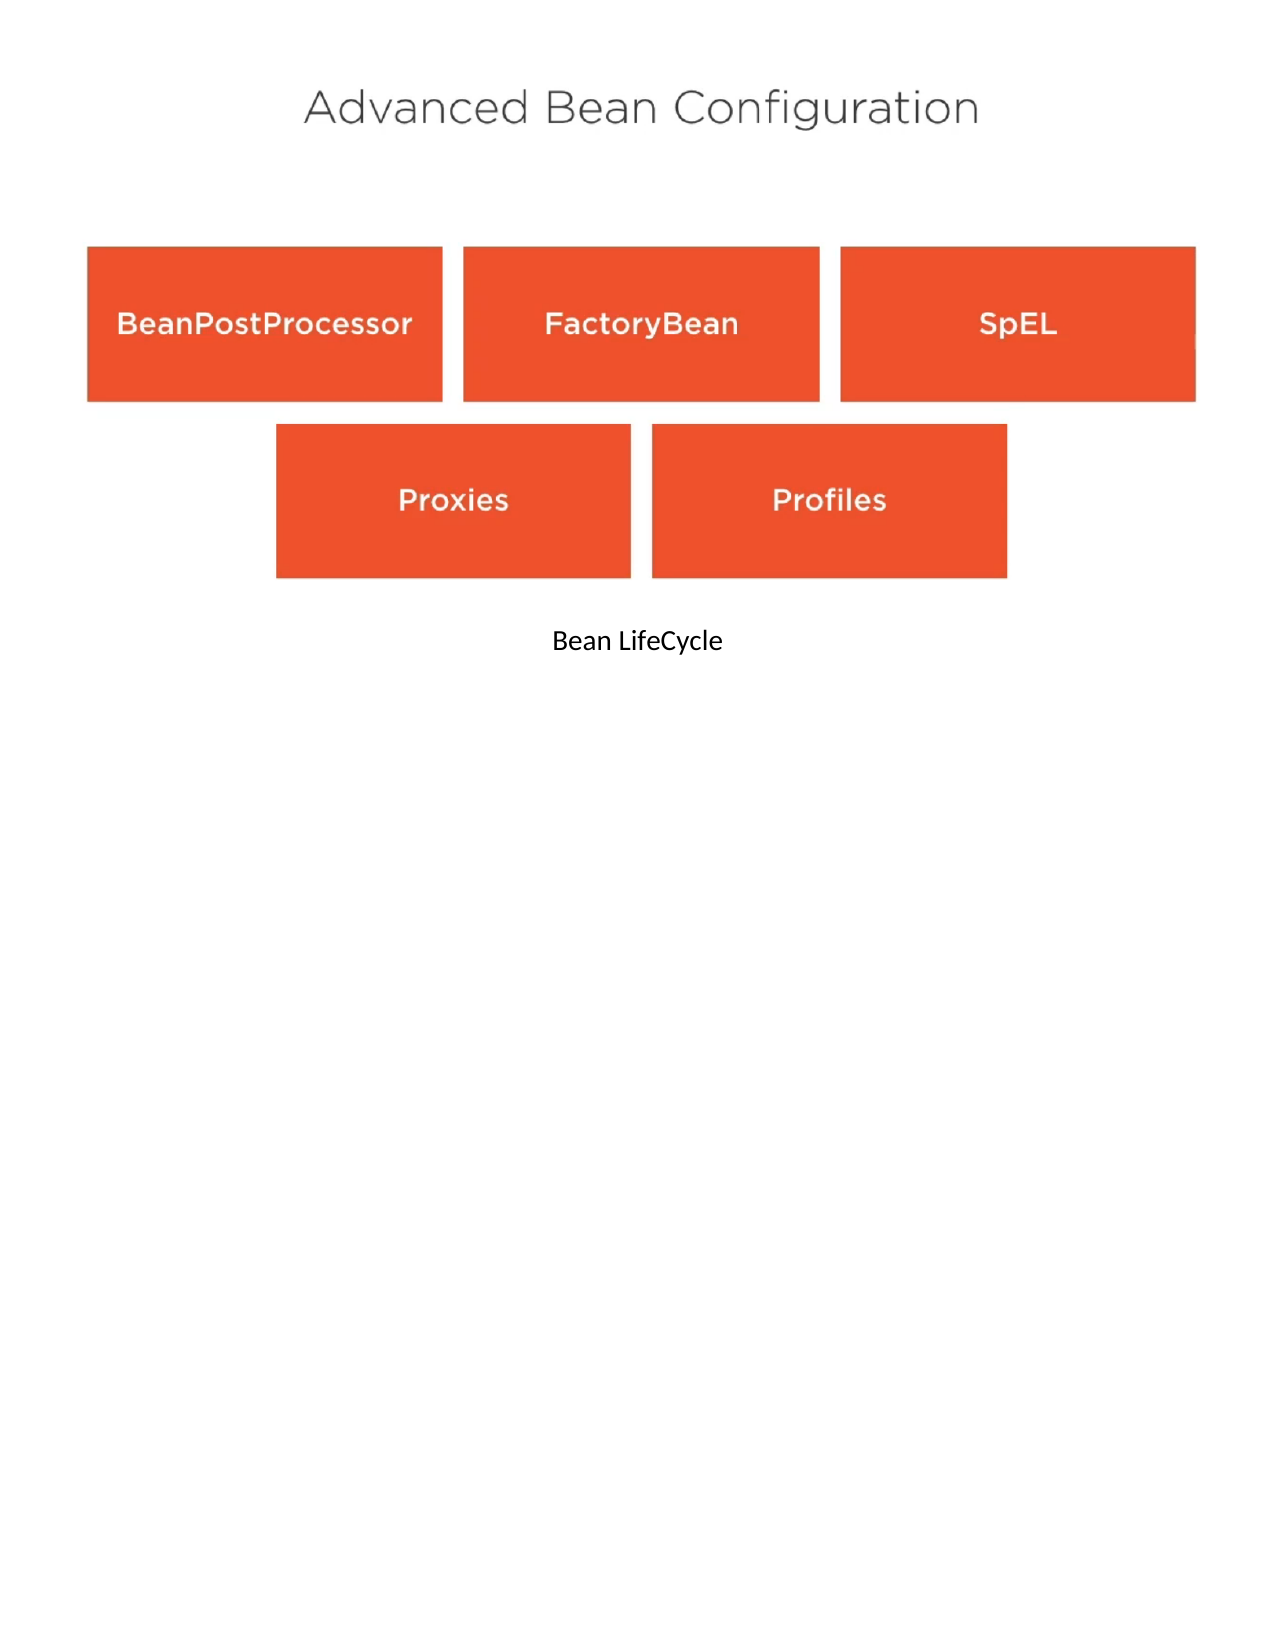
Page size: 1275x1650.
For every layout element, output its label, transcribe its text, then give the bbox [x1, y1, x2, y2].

picture [75, 75, 1200, 581]
text Bean LifeCycle [75, 622, 1200, 657]
